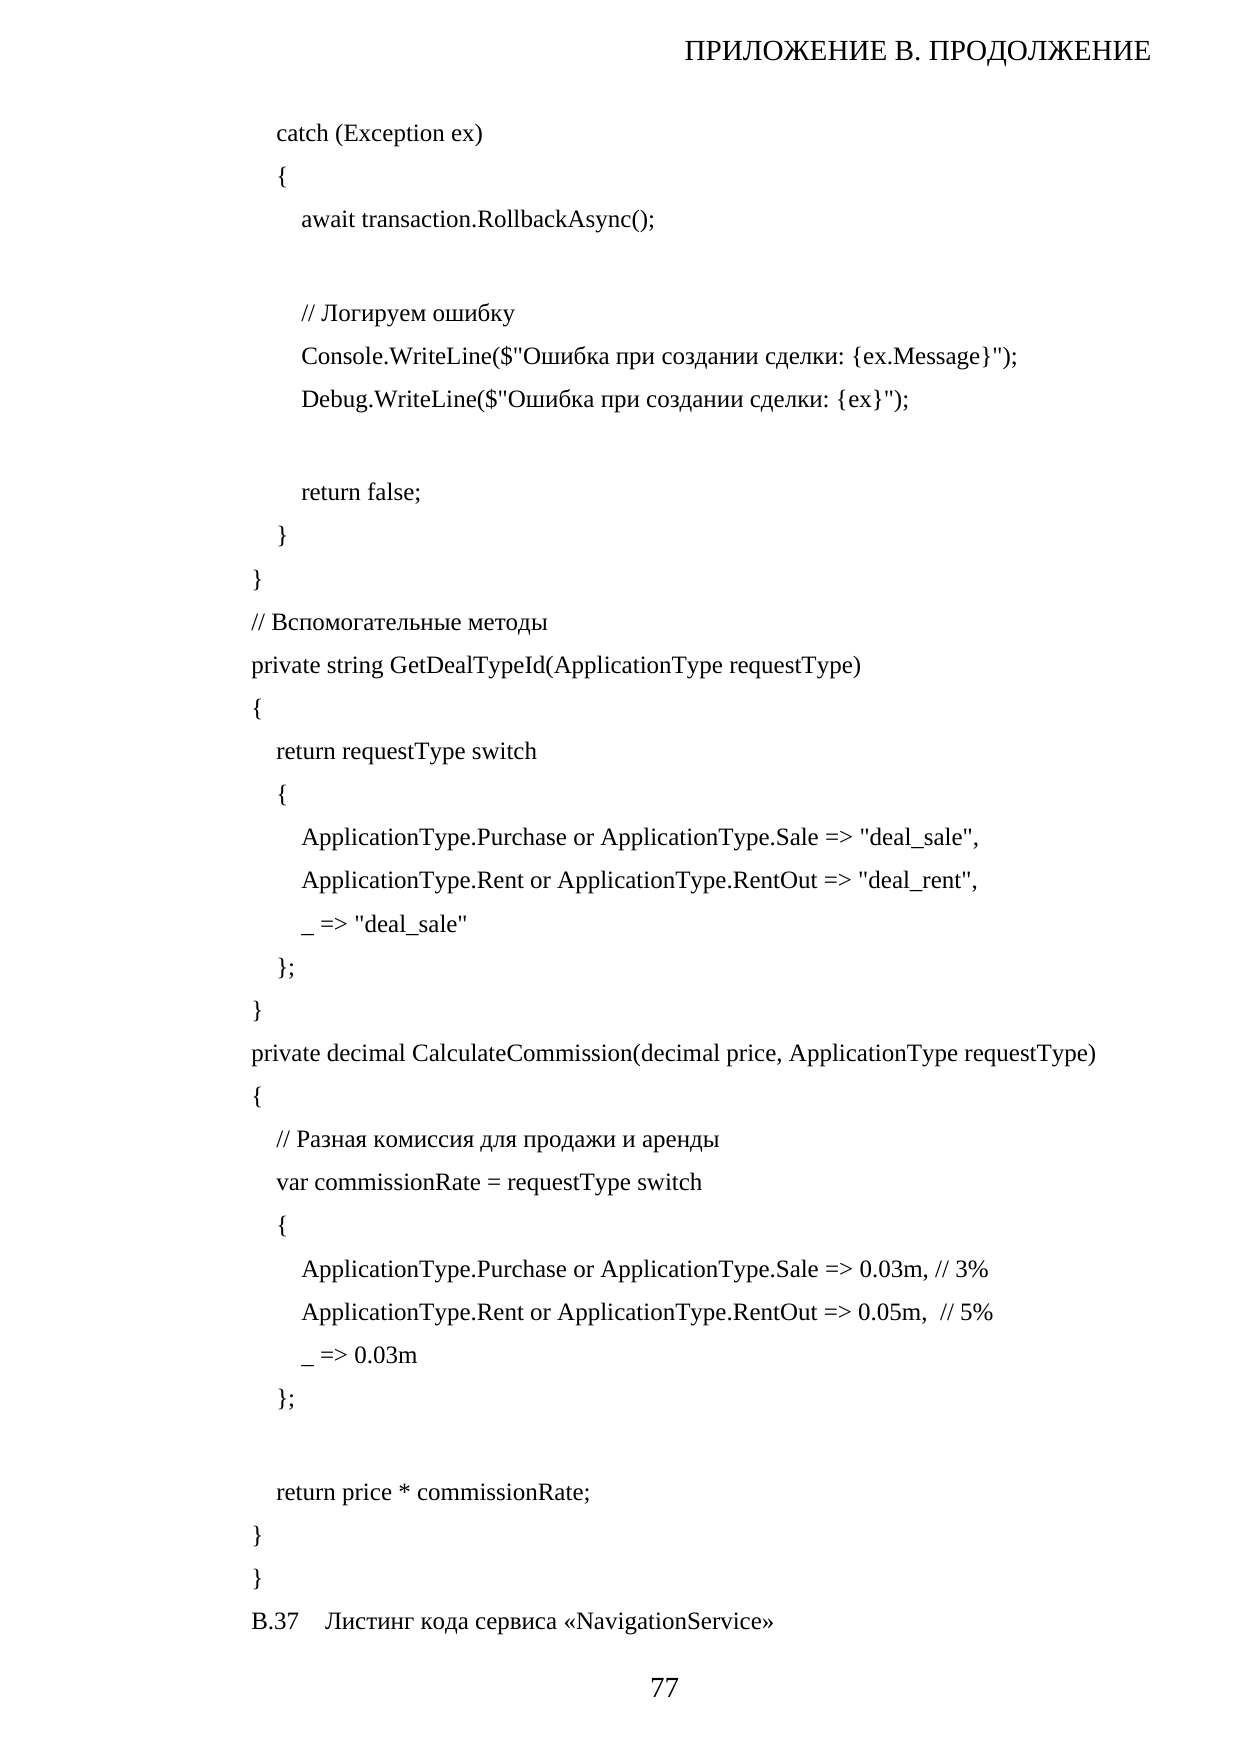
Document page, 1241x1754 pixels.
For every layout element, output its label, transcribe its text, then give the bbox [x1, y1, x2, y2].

text return price * commissionRate; [177, 1477, 1152, 1505]
text ApplicationType.Purchase or ApplicationType.Sale => 0.03m, // 3% [177, 1254, 1152, 1282]
text } [177, 521, 1152, 549]
text { [177, 779, 1152, 808]
list Листинг кода сервиса «NavigationService» [177, 1606, 1152, 1635]
text // Разная комиссия для продажи и аренды [177, 1124, 1152, 1153]
text return requestType switch [177, 736, 1152, 765]
text await transaction.RollbackAsync(); [177, 204, 1152, 233]
text catch (Exception ex) [177, 118, 1152, 147]
text ApplicationType.Rent or ApplicationType.RentOut => 0.05m, // 5% [177, 1297, 1152, 1326]
text return false; [177, 477, 1152, 506]
text Debug.WriteLine($"Ошибка при создании сделки: {ex}"); [177, 384, 1152, 413]
text ApplicationType.Purchase or ApplicationType.Sale => "deal_sale", [177, 822, 1152, 851]
text var commissionRate = requestType switch [177, 1167, 1152, 1196]
text }; [177, 952, 1152, 981]
text { [177, 1081, 1152, 1110]
text Console.WriteLine($"Ошибка при создании сделки: {ex.Message}"); [177, 341, 1152, 370]
text _ => 0.03m [177, 1340, 1152, 1369]
text { [177, 1211, 1152, 1239]
text private string GetDealTypeId(ApplicationType requestType) [177, 650, 1152, 679]
text { [177, 161, 1152, 190]
text ApplicationType.Rent or ApplicationType.RentOut => "deal_rent", [177, 866, 1152, 894]
text }; [177, 1383, 1152, 1412]
text _ => "deal_sale" [177, 909, 1152, 937]
text } [177, 995, 1152, 1024]
text } [177, 1520, 1152, 1548]
text { [177, 693, 1152, 722]
text private decimal CalculateCommission(decimal price, ApplicationType requestType) [177, 1038, 1152, 1067]
text } [177, 564, 1152, 592]
text // Вспомогательные методы [177, 607, 1152, 636]
text } [177, 1563, 1152, 1592]
text // Логируем ошибку [177, 298, 1152, 327]
